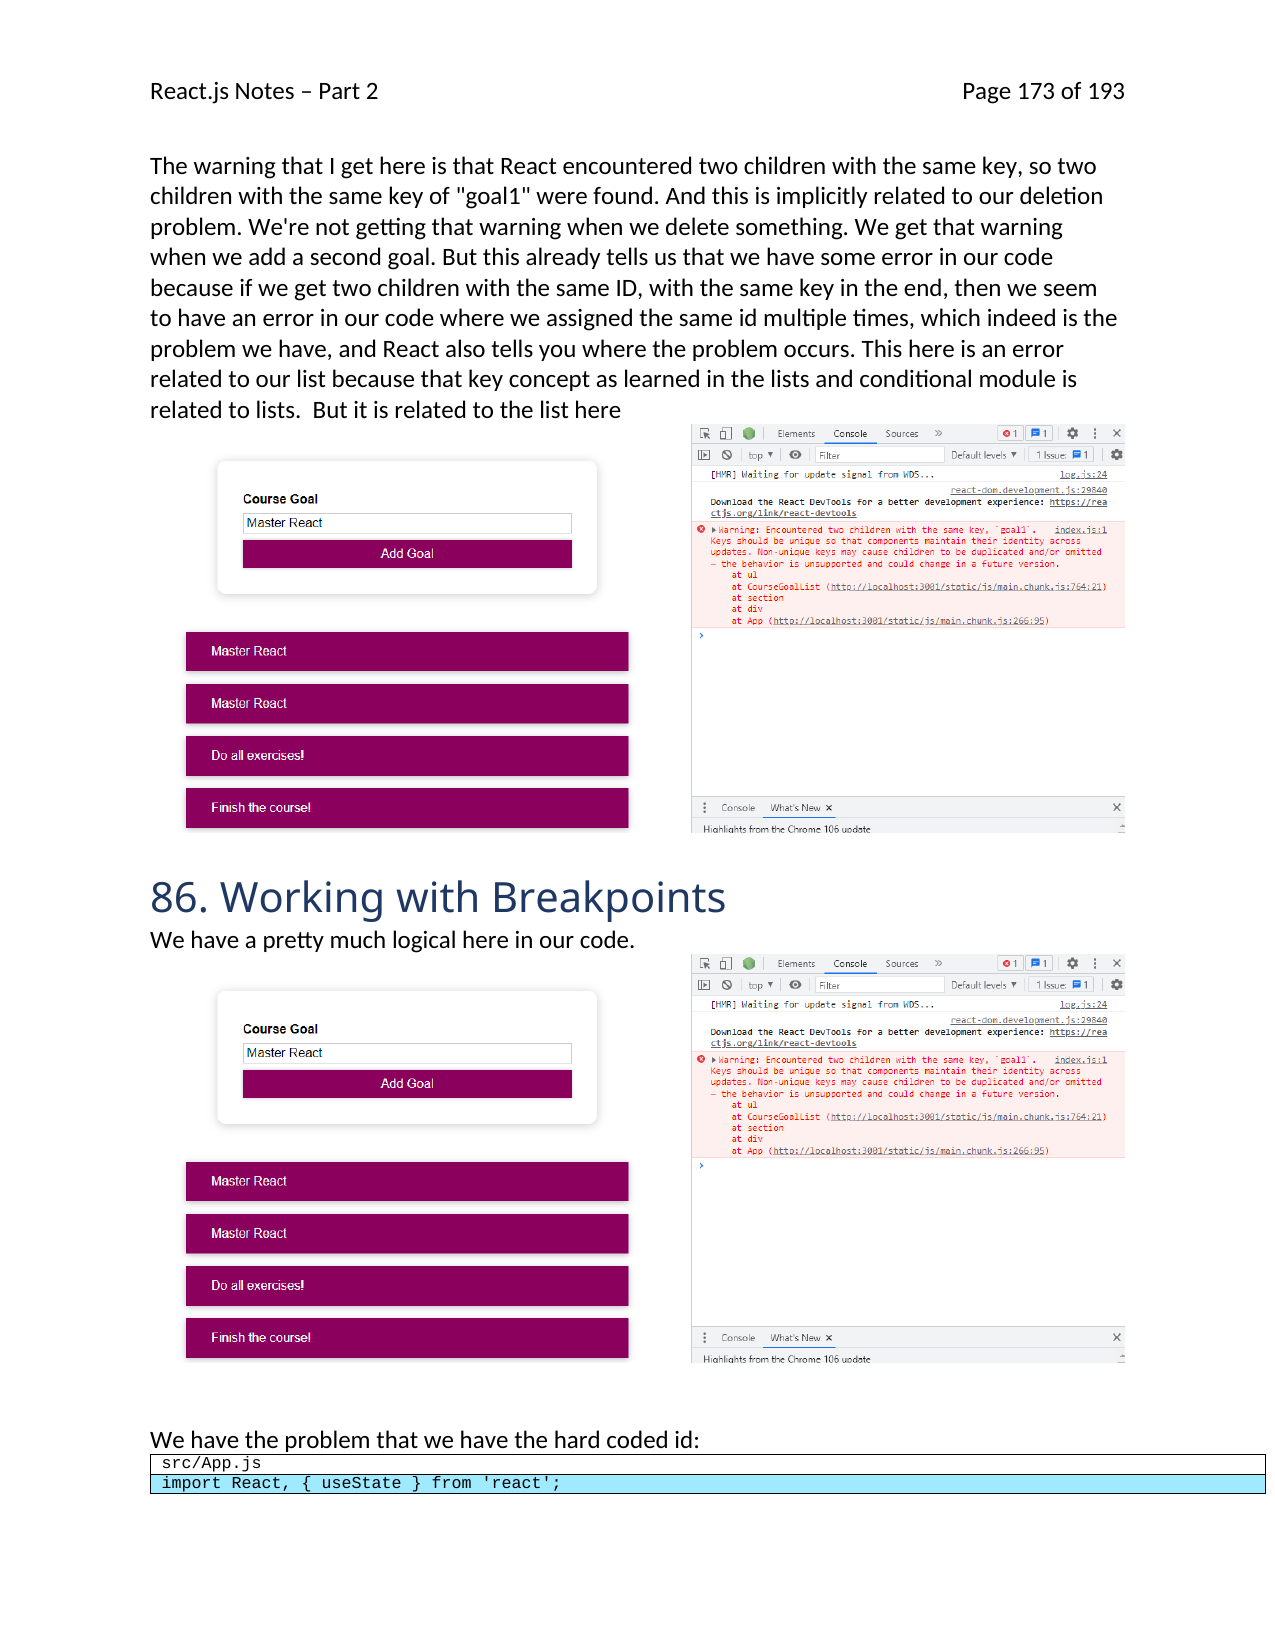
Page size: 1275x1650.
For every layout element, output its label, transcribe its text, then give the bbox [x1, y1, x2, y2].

picture [150, 424, 1125, 833]
text The warning that I get here is that React encountered two children with the same key, so two children with the same key of "goal1" were found. And this is implicitly related to our deletion problem. We're not getting that warning when we delete something. We get that warning when we add a second goal. But this already tells us that we have some error in our code because if we get two children with the same ID, with the same key in the end, then we seem to have an error in our code where we assigned the same id multiple times, which indeed is the problem we have, and React also tells you where the problem occurs. This here is an error related to our list because that key concept as learned in the lists and conditional module is related to lists. But it is related to the list here [150, 150, 1125, 424]
table_header src/App.js [151, 1455, 1265, 1474]
text We have the problem that we have the hard coded id: [150, 1424, 1125, 1454]
picture [150, 954, 1125, 1363]
text We have a pretty much logical here in our code. [150, 924, 1125, 954]
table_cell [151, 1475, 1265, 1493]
subtitle 86. Working with Breakpoints [150, 867, 1125, 924]
